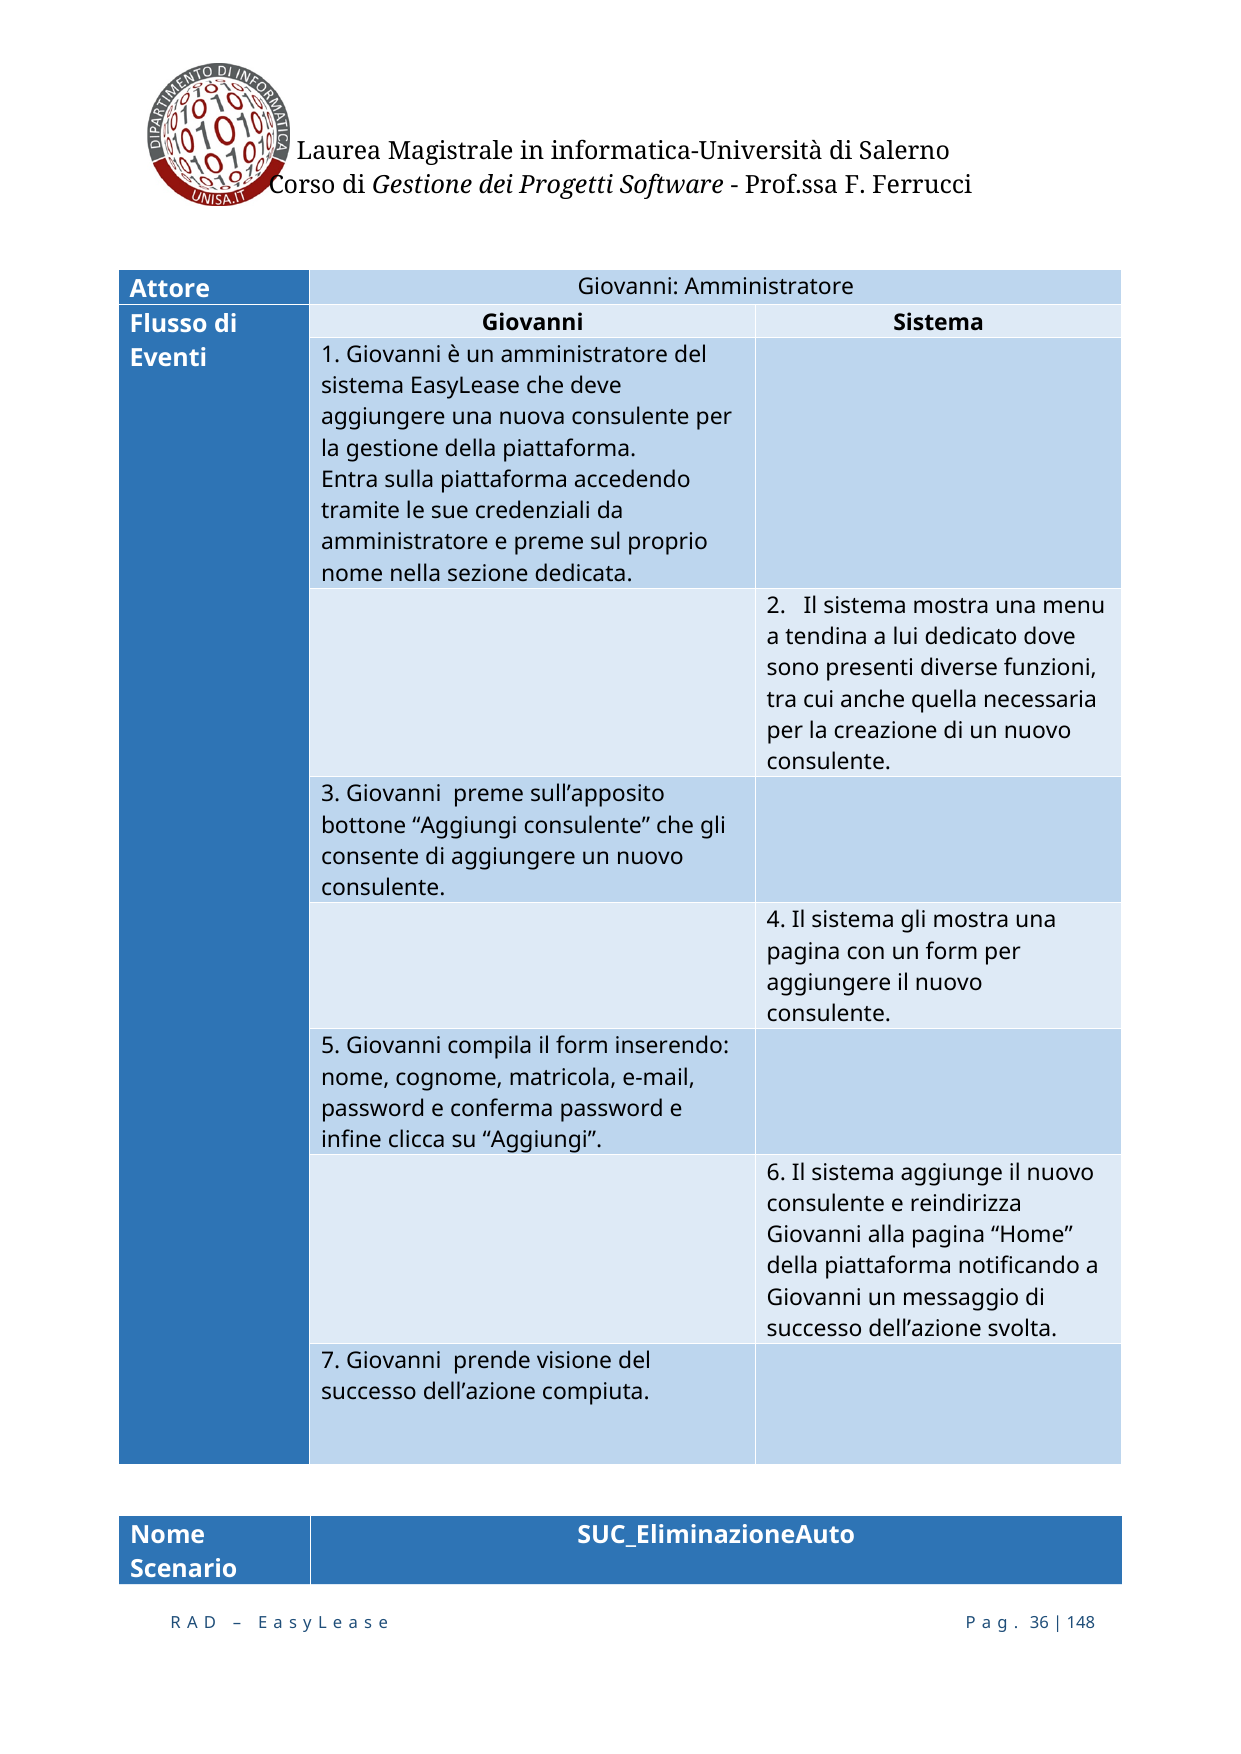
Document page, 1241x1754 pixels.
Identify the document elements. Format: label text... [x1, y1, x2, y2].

table_cell Giovanni: Amministratore [310, 270, 1121, 304]
table_cell [756, 1029, 1121, 1154]
table_cell Giovanni [310, 305, 755, 337]
table_header SUC_EliminazioneAuto [311, 1516, 1122, 1584]
table_cell 3. Giovanni preme sull’apposito bottone “Aggiungi consulente” che gli consente di aggiungere un nuovo consulente. [310, 777, 755, 902]
table_cell Sistema [756, 305, 1121, 337]
table_cell 6. Il sistema aggiunge il nuovo consulente e reindirizza Giovanni alla pagina “Home” della piattaforma notificando a Giovanni un messaggio di successo dell’azione svolta. [756, 1155, 1121, 1343]
table_cell 4. Il sistema gli mostra una pagina con un form per aggiungere il nuovo consulente. [756, 903, 1121, 1028]
table_cell [310, 589, 755, 776]
table_cell Flusso di Eventi [119, 305, 309, 1464]
table_cell 2. Il sistema mostra una menu a tendina a lui dedicato dove sono presenti diverse funzioni, tra cui anche quella necessaria per la creazione di un nuovo consulente. [756, 589, 1121, 776]
table_header Nome Scenario [119, 1516, 310, 1584]
table_cell [756, 338, 1121, 588]
table_cell [756, 1344, 1121, 1464]
table_cell 5. Giovanni compila il form inserendo: nome, cognome, matricola, e-mail, password e conferma password e infine clicca su “Aggiungi”. [310, 1029, 755, 1154]
table_cell Attore [119, 270, 309, 304]
table_cell [310, 1155, 755, 1343]
picture [147, 63, 290, 206]
table_cell 1. Giovanni è un amministratore del sistema EasyLease che deve aggiungere una nuova consulente per la gestione della piattaforma. Entra sulla piattaforma accedendo tramite le sue credenziali da amministratore e preme sul proprio nome nella sezione dedicata. [310, 338, 755, 588]
table_cell [310, 903, 755, 1028]
table_cell 7. Giovanni prende visione del successo dell’azione compiuta. [310, 1344, 755, 1464]
table_cell [756, 777, 1121, 902]
